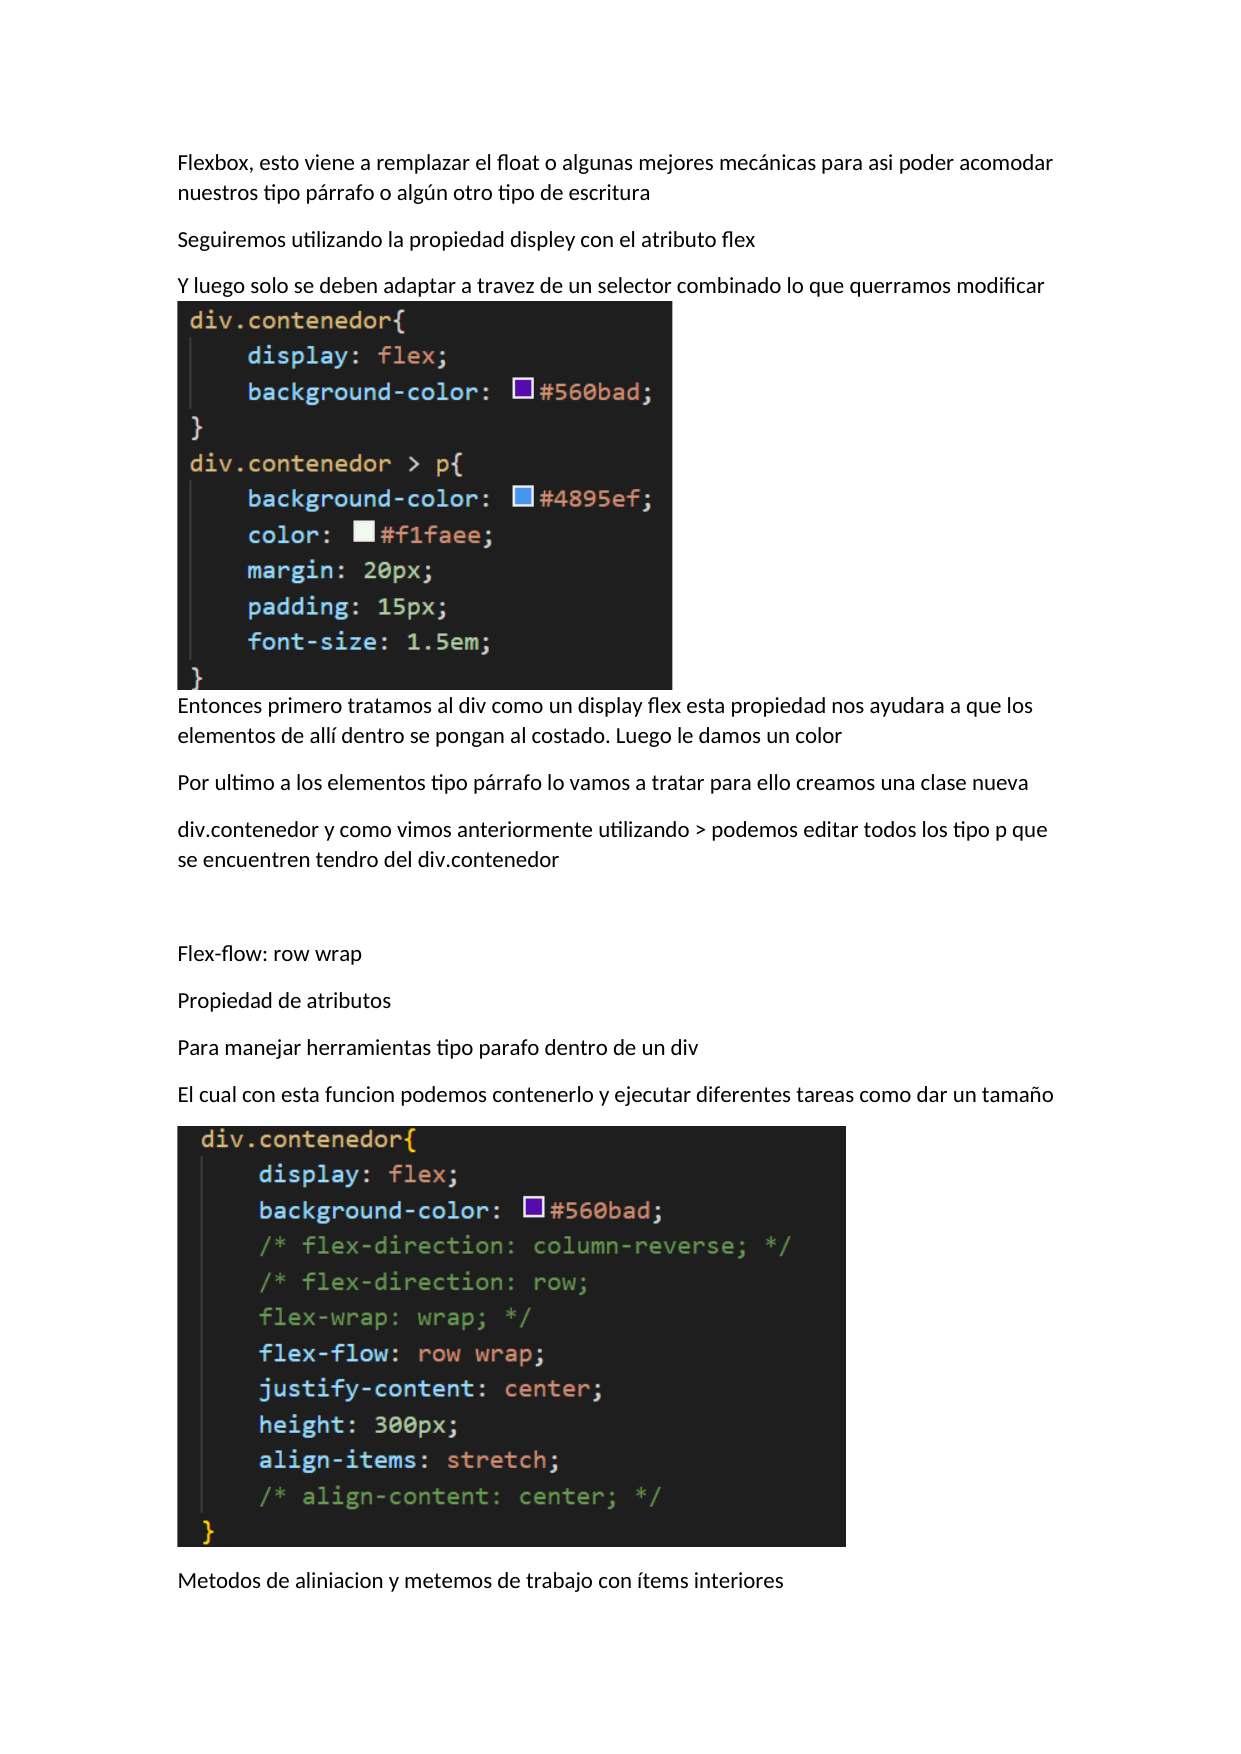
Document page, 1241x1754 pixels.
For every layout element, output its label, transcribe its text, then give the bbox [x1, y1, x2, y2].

text El cual con esta funcion podemos contenerlo y ejecutar diferentes tareas como dar un tamaño [177, 1080, 1063, 1108]
text Flexbox, esto viene a remplazar el float o algunas mejores mecánicas para asi poder acomodar nuestros tipo párrafo o algún otro tipo de escritura [177, 148, 1063, 206]
text Para manejar herramientas tipo parafo dentro de un div [177, 1033, 1063, 1061]
picture [177, 301, 673, 690]
text Seguiremos utilizando la propiedad displey con el atributo flex [177, 225, 1063, 253]
text Propiedad de atributos [177, 986, 1063, 1014]
text Por ultimo a los elementos tipo párrafo lo vamos a tratar para ello creamos una clase nueva [177, 768, 1063, 797]
picture [177, 1126, 846, 1547]
text div.contenedor y como vimos anteriormente utilizando > podemos editar todos los tipo p que se encuentren tendro del div.contenedor [177, 815, 1063, 874]
text Flex-flow: row wrap [177, 939, 1063, 967]
text Metodos de aliniacion y metemos de trabajo con ítems interiores [177, 1566, 1063, 1594]
